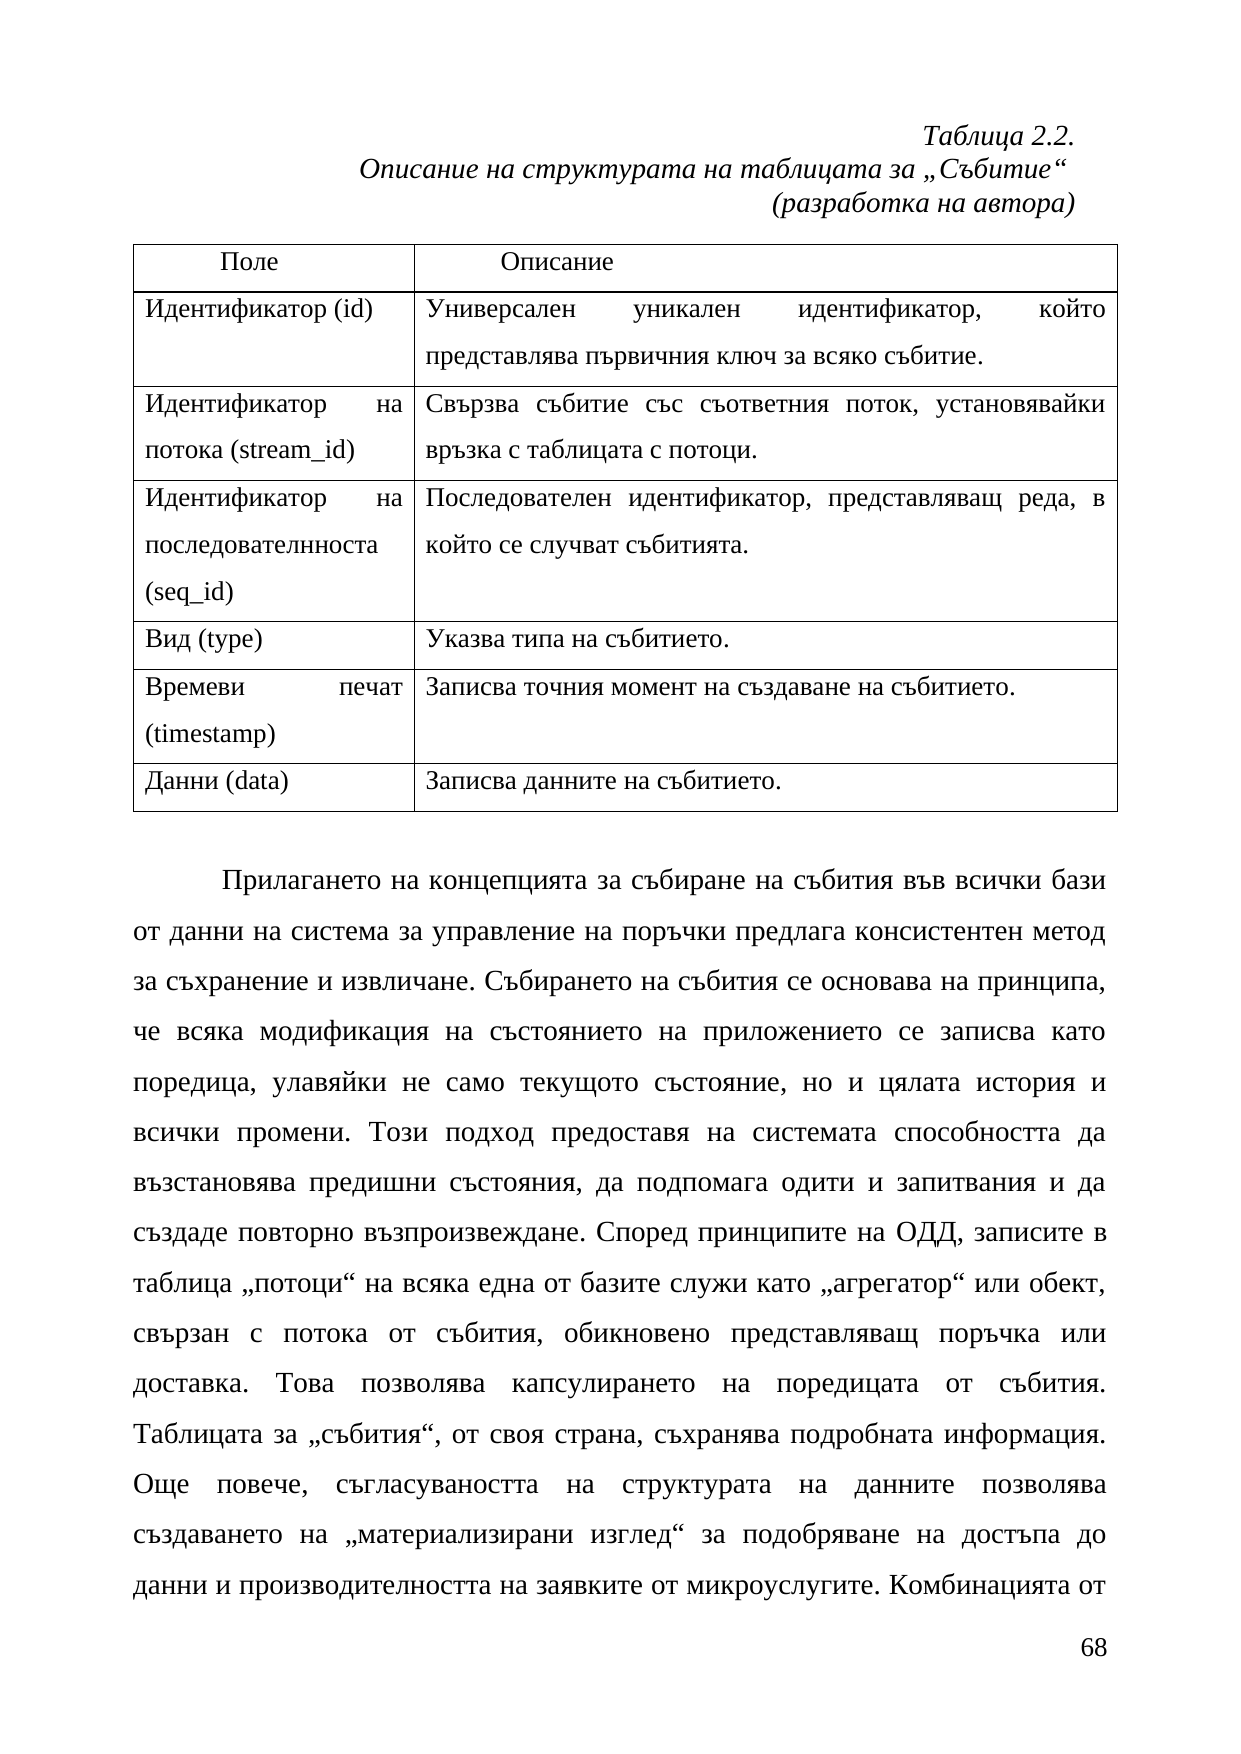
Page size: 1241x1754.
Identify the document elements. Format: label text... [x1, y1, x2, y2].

title Таблица 2.2. Описание на структурата на таблицата за „Събитие“ (разработка на автора) [192, 118, 1078, 219]
table_cell Последователен идентификатор, представляващ реда, в който се случват събитията. [415, 481, 1117, 621]
table_header Поле [134, 245, 414, 291]
table_cell Вид (type) [134, 622, 414, 669]
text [133, 862, 1107, 1600]
table_cell Универсален уникален идентификатор, който представлява първичния ключ за всяко събитие. [415, 293, 1117, 386]
table_cell Данни (data) [134, 764, 414, 811]
table_cell Идентификатор на последователнноста (seq_id) [134, 481, 414, 621]
table_cell Времеви печат (timestamp) [134, 670, 414, 763]
table_cell Идентификатор (id) [134, 293, 414, 386]
table_cell Указва типа на събитието. [415, 622, 1117, 669]
table_cell Свързва събитие със съответния поток, установявайки връзка с таблицата с потоци. [415, 387, 1117, 480]
table_cell Записва данните на събитието. [415, 764, 1117, 811]
table_cell Записва точния момент на създаване на събитието. [415, 670, 1117, 763]
table_cell Идентификатор на потока (stream_id) [134, 387, 414, 480]
table_header Описание [415, 245, 1117, 291]
